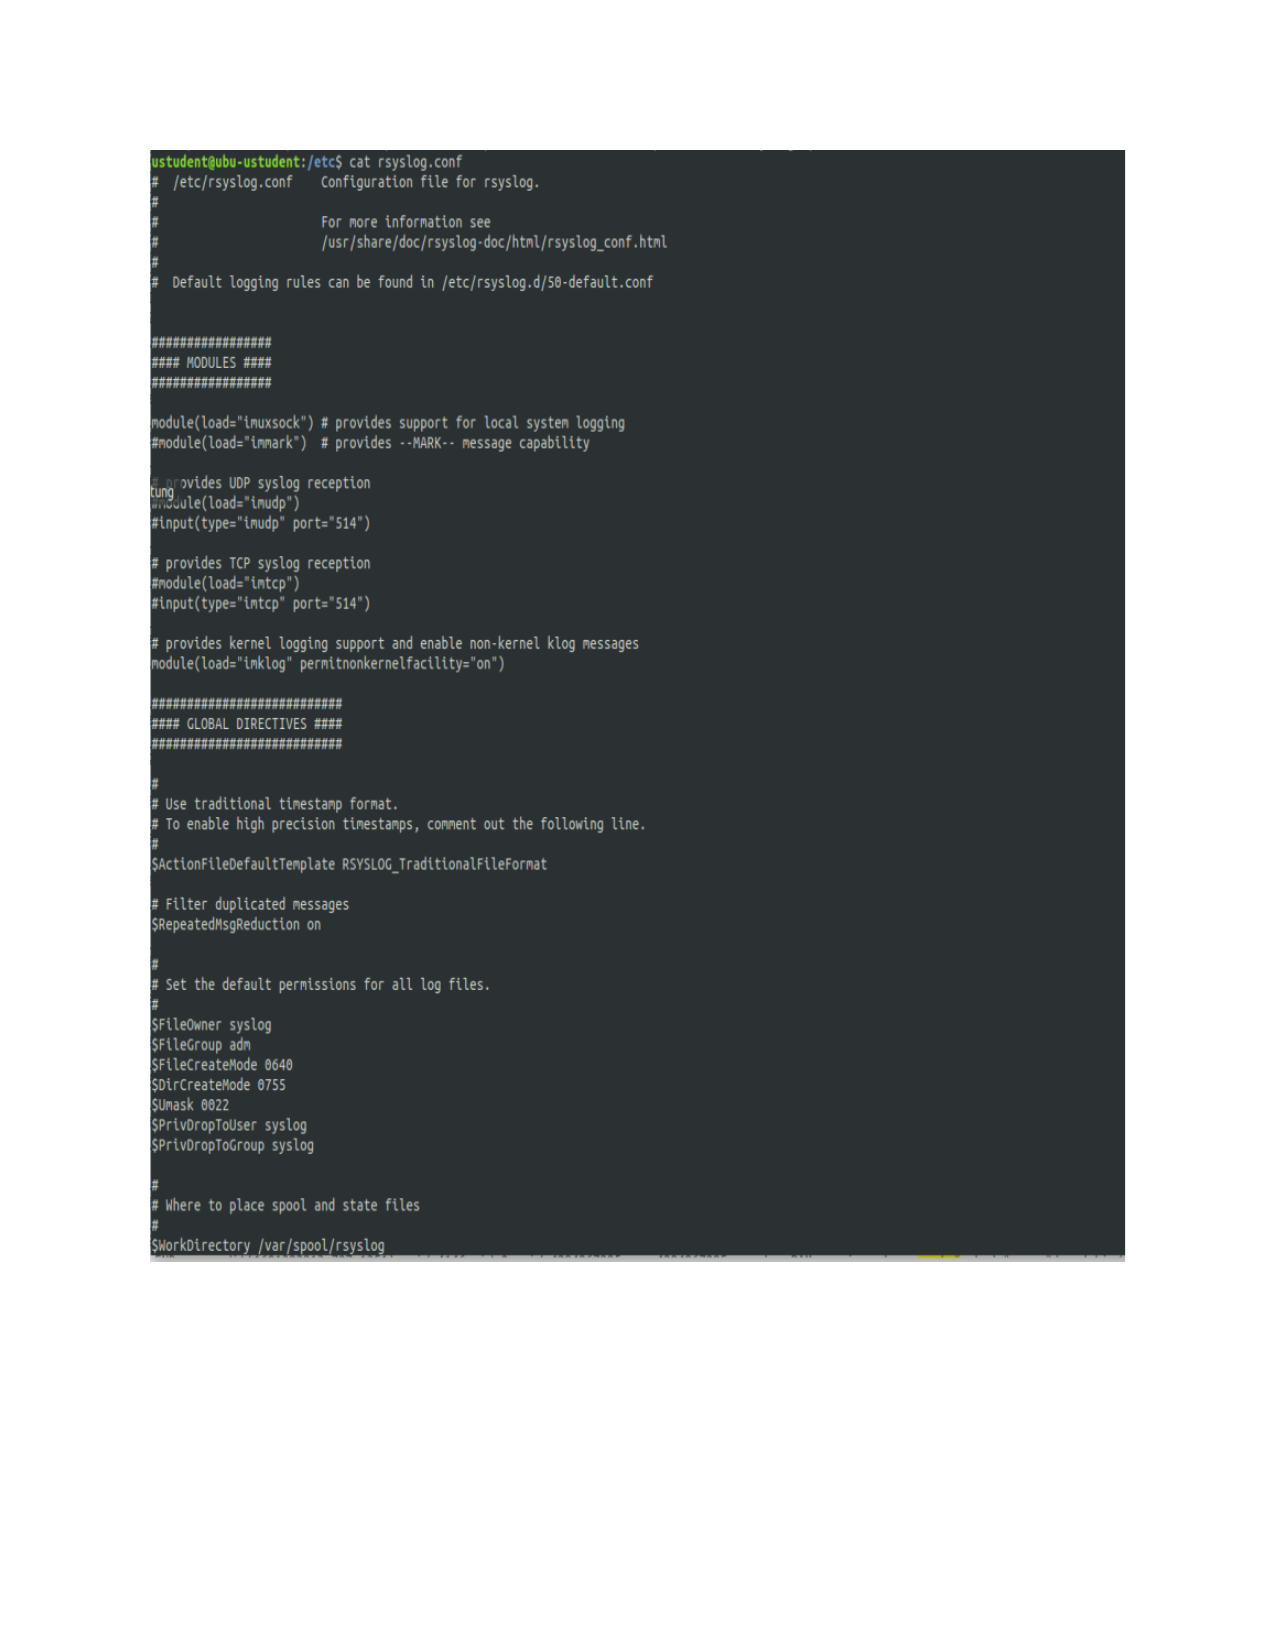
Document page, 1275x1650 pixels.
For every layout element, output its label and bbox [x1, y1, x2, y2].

picture [150, 150, 1125, 1262]
